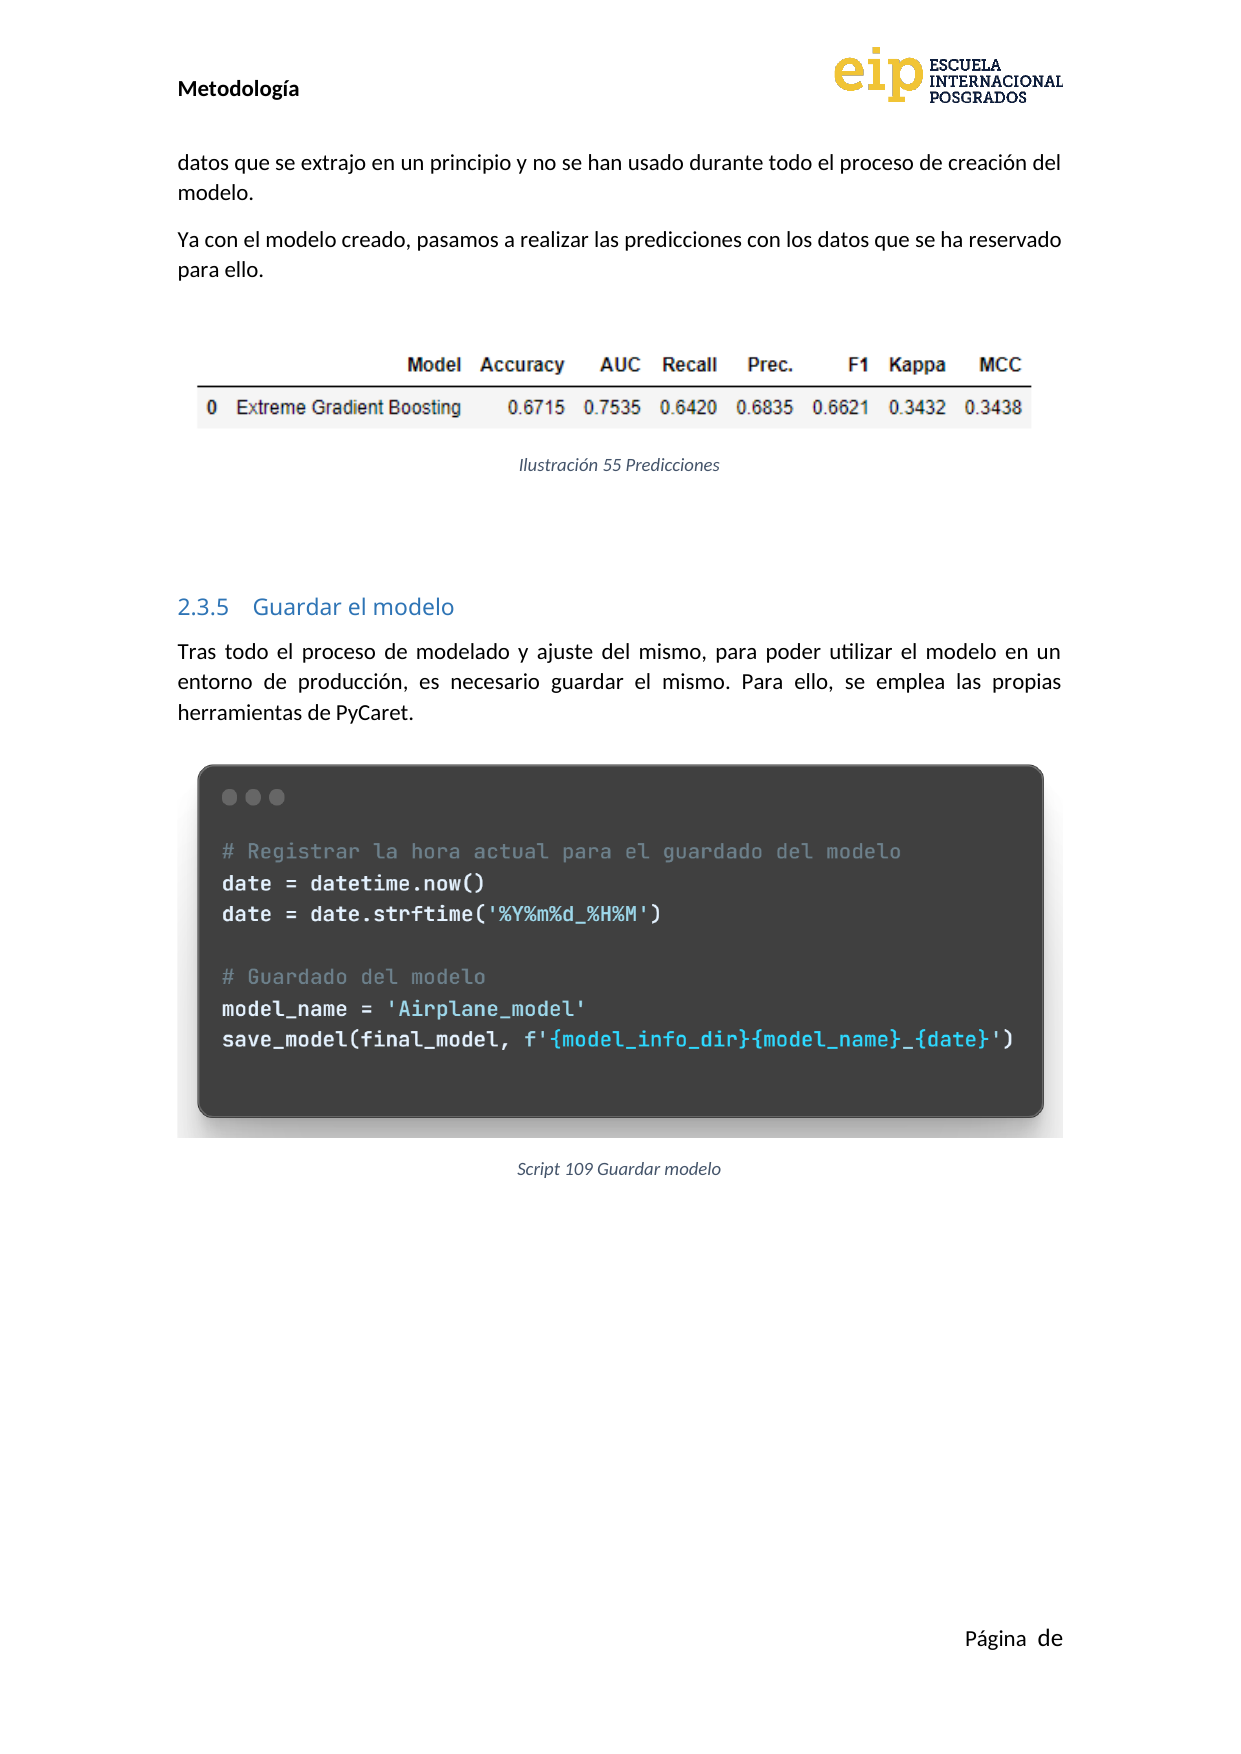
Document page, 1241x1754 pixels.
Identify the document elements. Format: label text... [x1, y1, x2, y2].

text Tras todo el proceso de modelado y ajuste del mismo, para poder utilizar el modelo en un entorno de producción, es necesario guardar el mismo. Para ello, se emplea las propias herramientas de PyCaret. [177, 637, 1063, 726]
picture [834, 47, 1063, 103]
text Ilustración 55 Predicciones [177, 453, 1063, 476]
subtitle Guardar el modelo [177, 591, 1063, 622]
text Script 109 Guardar modelo [177, 1157, 1063, 1180]
picture [177, 744, 1063, 1138]
text Ya con el modelo creado, pasamos a realizar las predicciones con los datos que se ha reservado para ello. [177, 225, 1063, 283]
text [177, 148, 1063, 206]
picture [185, 348, 1055, 435]
